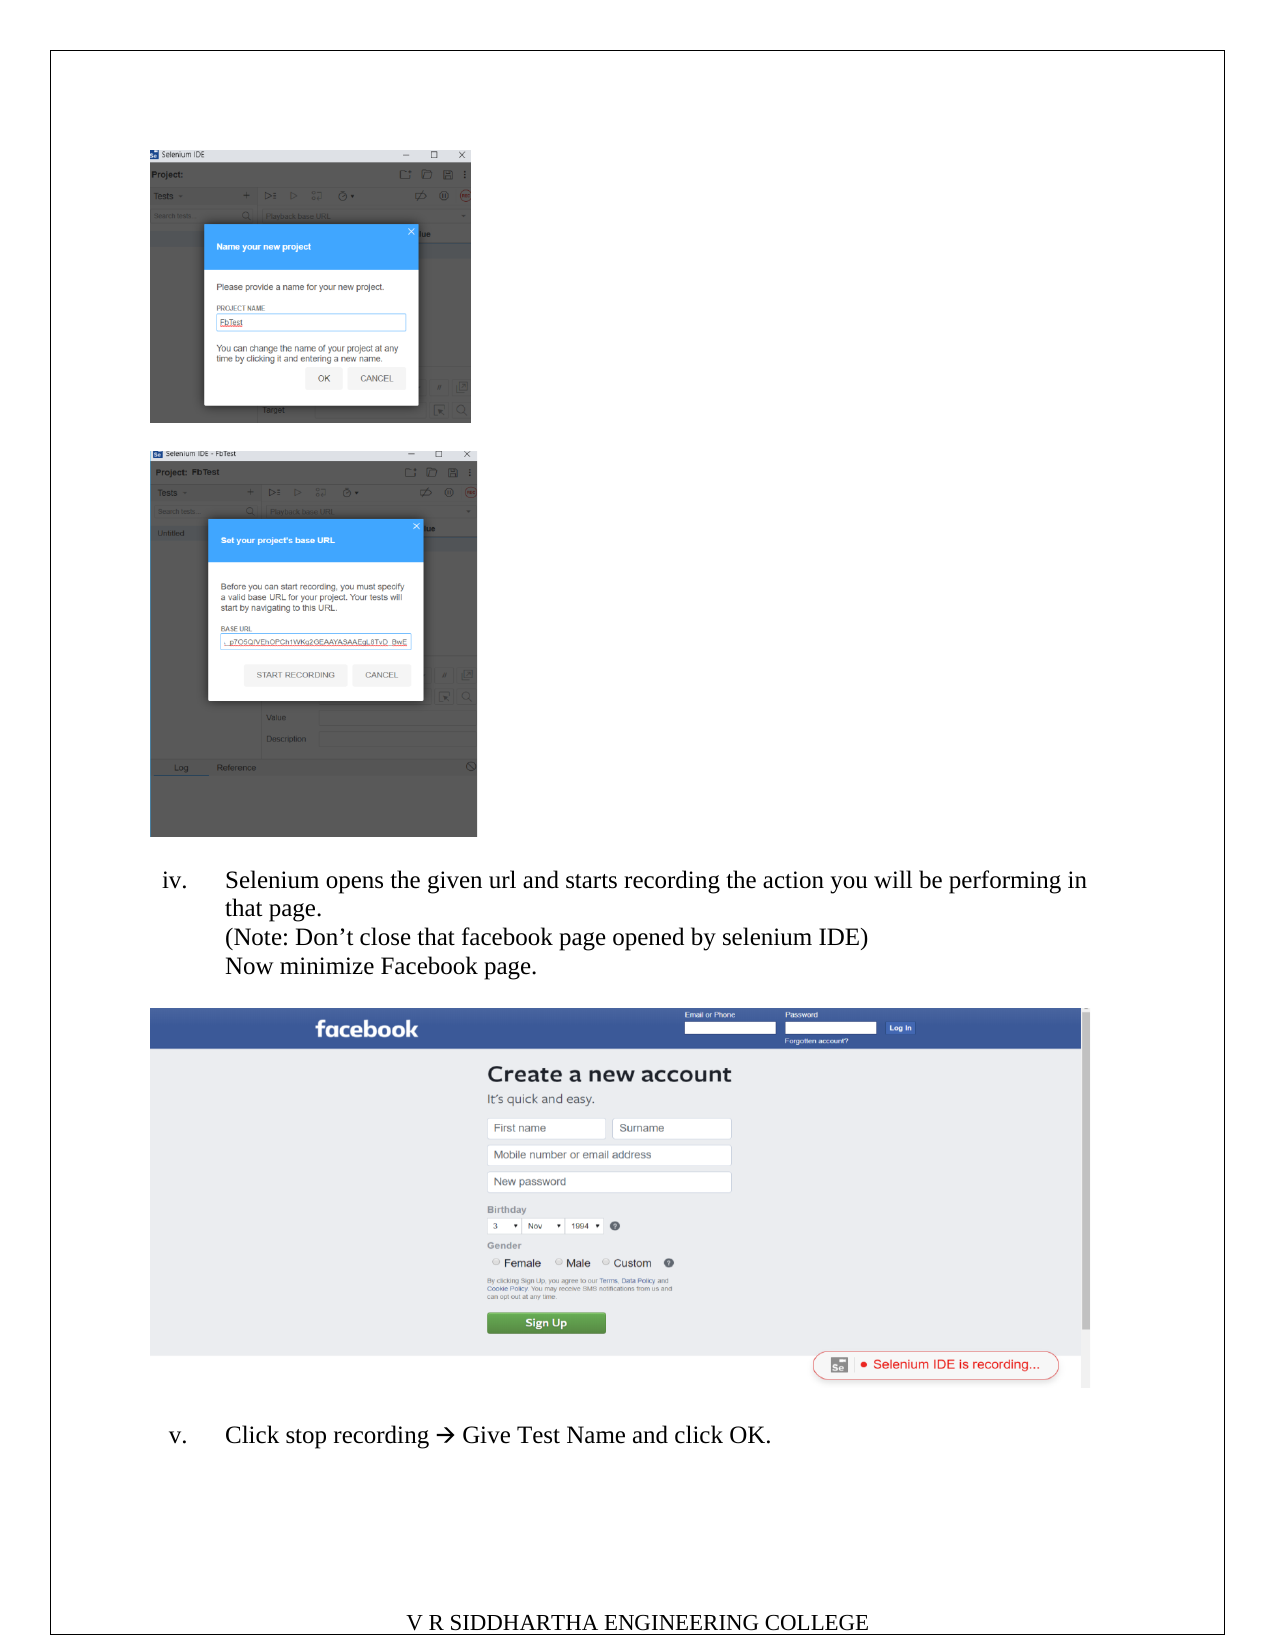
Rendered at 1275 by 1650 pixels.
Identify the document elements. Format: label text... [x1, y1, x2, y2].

picture [150, 150, 471, 423]
text (Note: Don’t close that facebook page opened by selenium IDE) [225, 922, 1125, 951]
list Click stop recording 🡪 Give Test Name and click OK. [187, 1416, 1125, 1451]
picture [150, 1008, 1091, 1388]
text Now minimize Facebook page. [225, 951, 1125, 980]
list Selenium opens the given url and starts recording the action you will be performing in that page. [187, 865, 1125, 922]
picture [150, 451, 478, 837]
